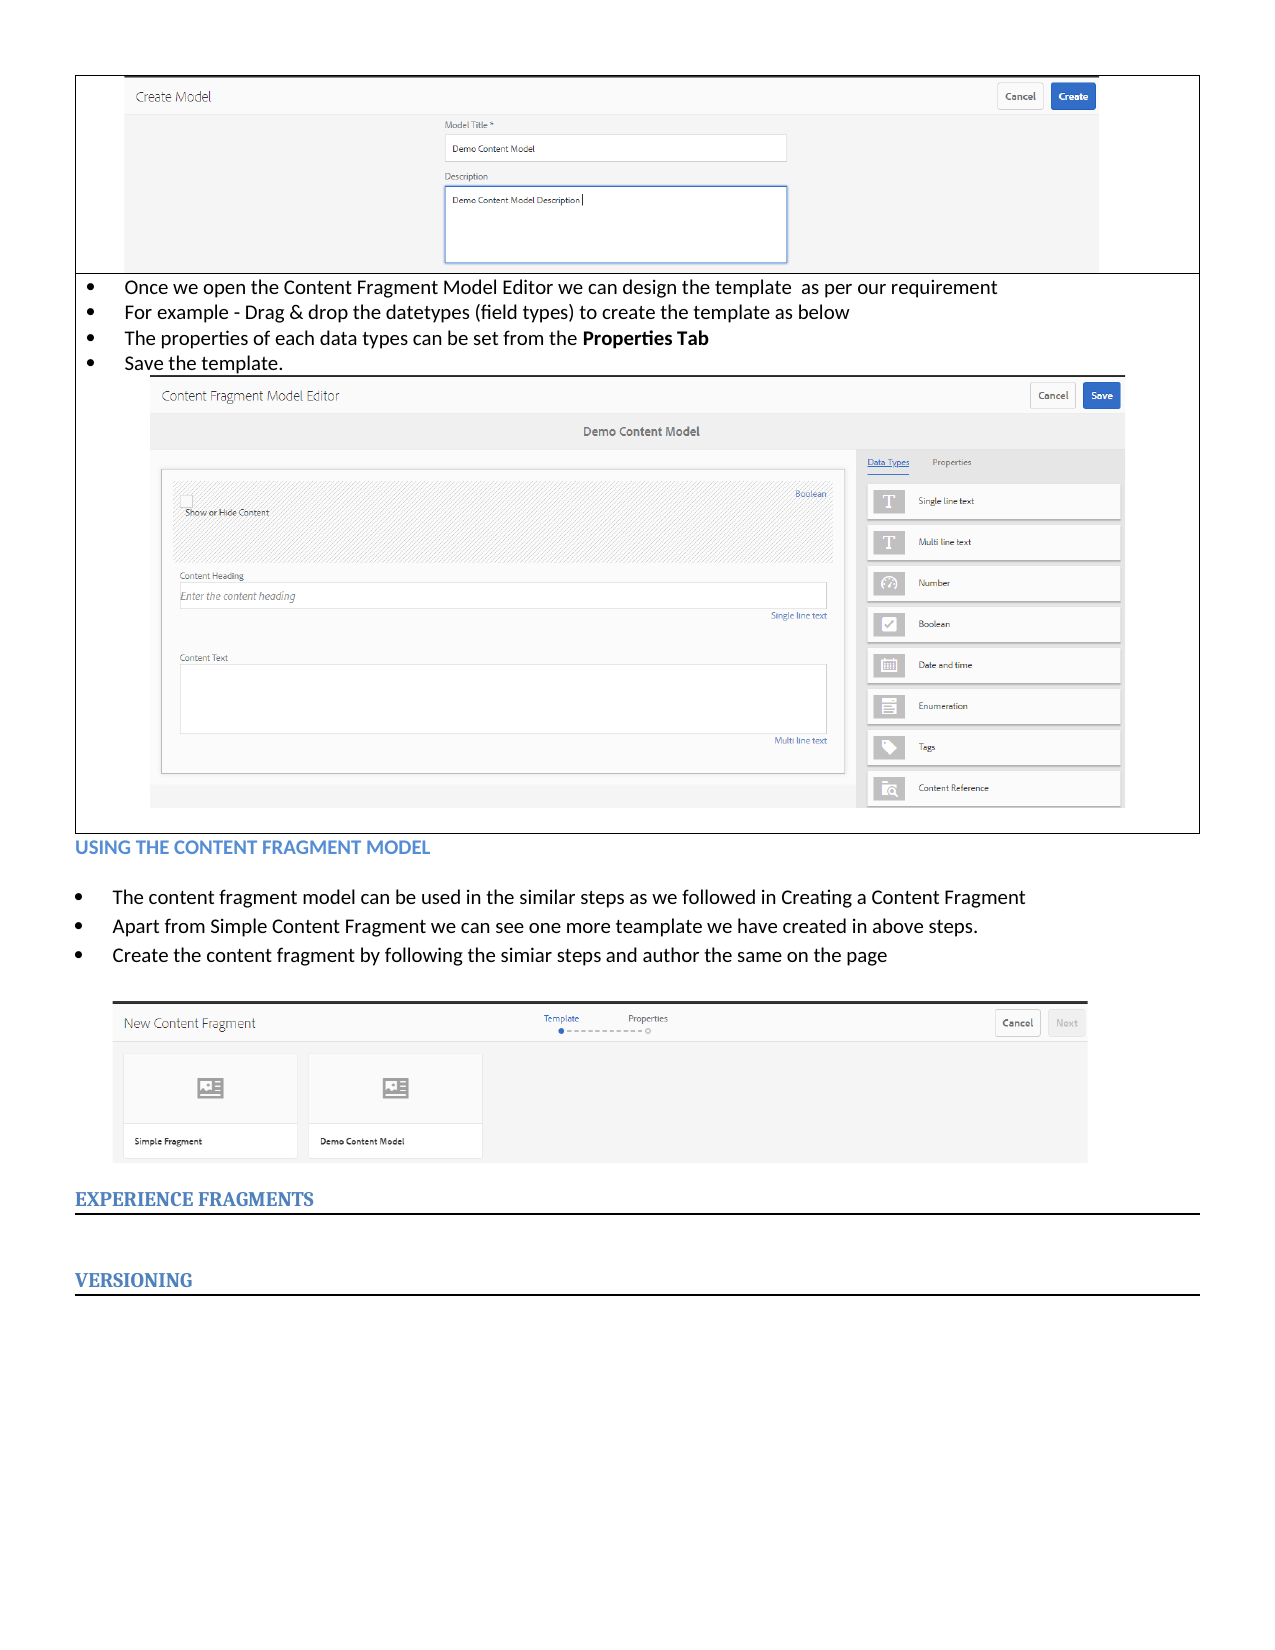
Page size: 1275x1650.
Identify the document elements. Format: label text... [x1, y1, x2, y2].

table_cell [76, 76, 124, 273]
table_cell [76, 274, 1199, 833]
picture [124, 76, 1100, 273]
list The content fragment model can be used in the similar steps as we followed in Creating a Content Fragment [75, 884, 1200, 910]
text USING THE CONTENT FRAGMENT MODEL [75, 834, 1200, 860]
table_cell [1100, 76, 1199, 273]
picture [112, 1001, 1088, 1163]
picture [150, 375, 1125, 808]
list Create the content fragment by following the simiar steps and author the same on the page [75, 943, 1200, 968]
subtitle VERSIONING [75, 1268, 1200, 1294]
list Apart from Simple Content Fragment we can see one more teamplate we have created in above steps. [75, 913, 1200, 939]
subtitle EXPERIENCE FRAGMENTS [75, 1187, 1200, 1213]
